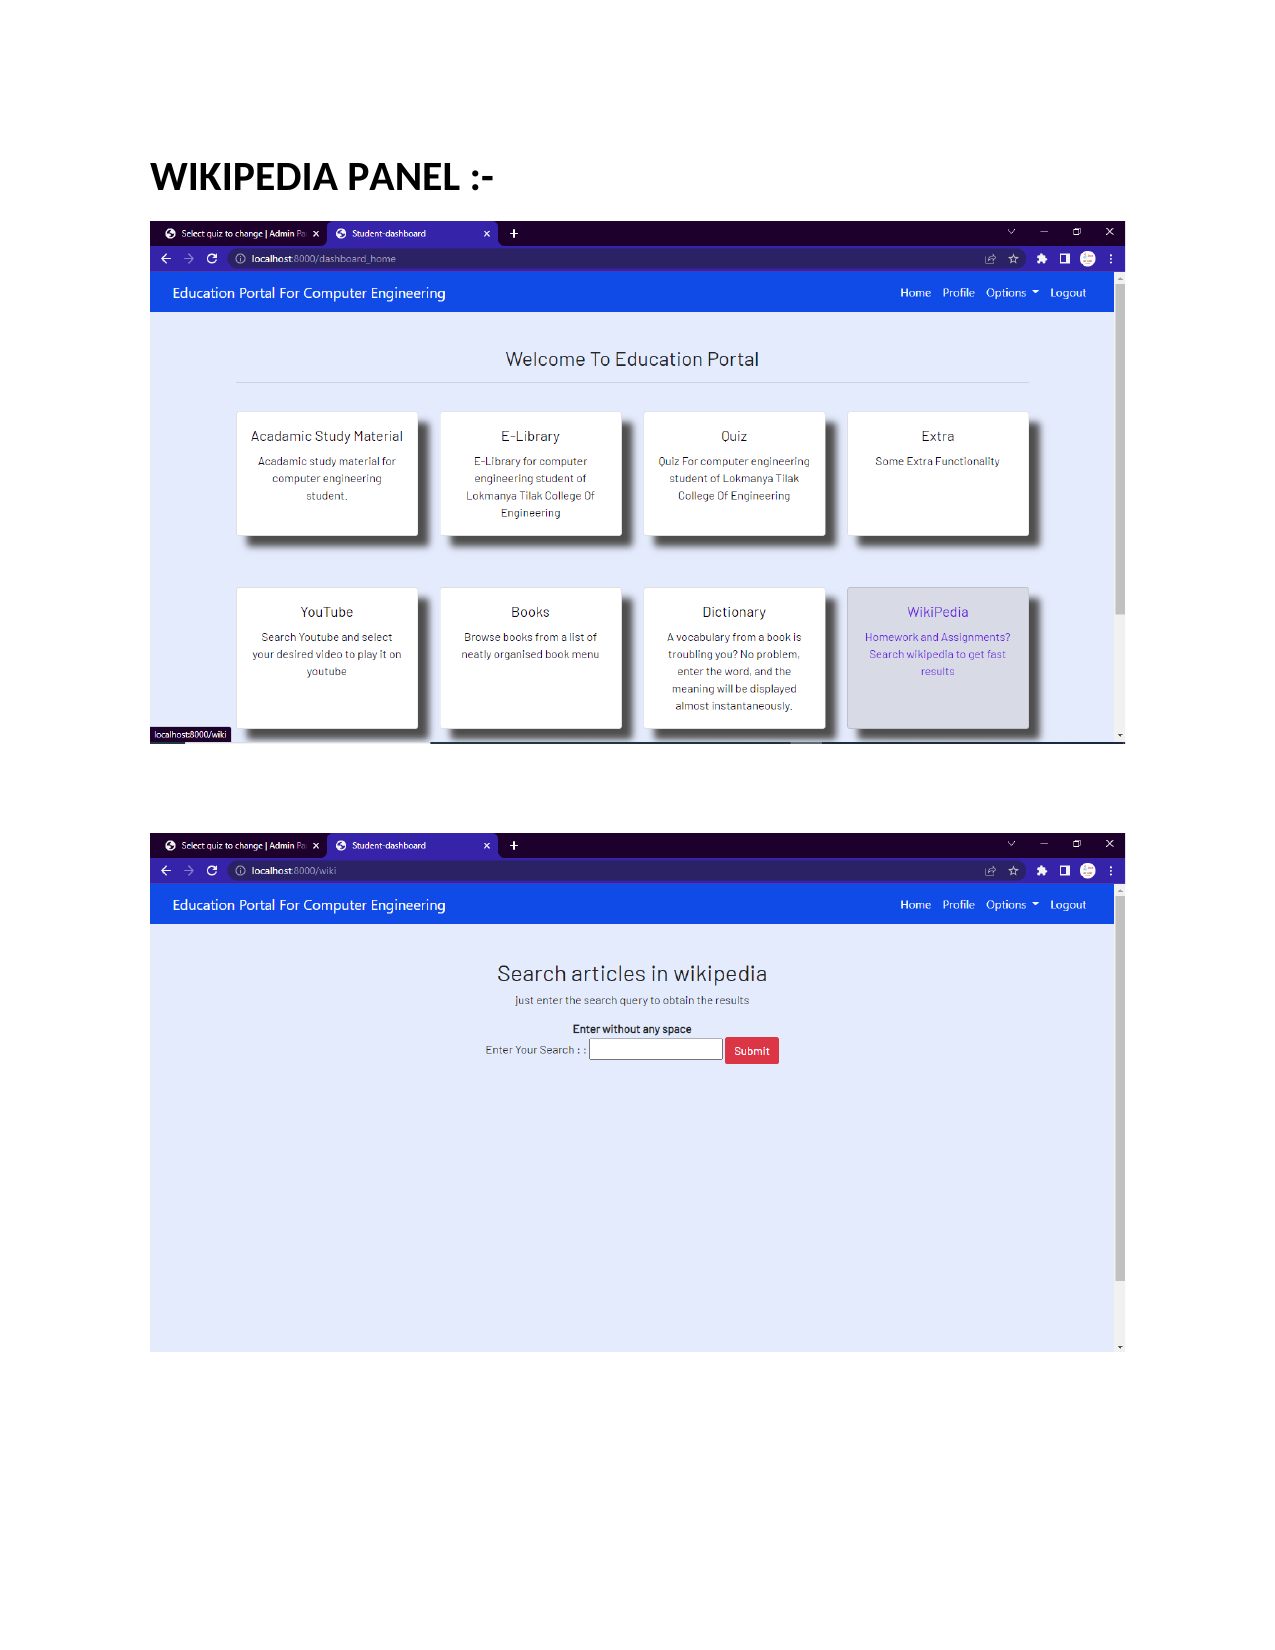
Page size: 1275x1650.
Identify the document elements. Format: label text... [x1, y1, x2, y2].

picture [150, 221, 1125, 744]
text WIKIPEDIA PANEL :- [150, 150, 1125, 201]
picture [150, 833, 1125, 1352]
